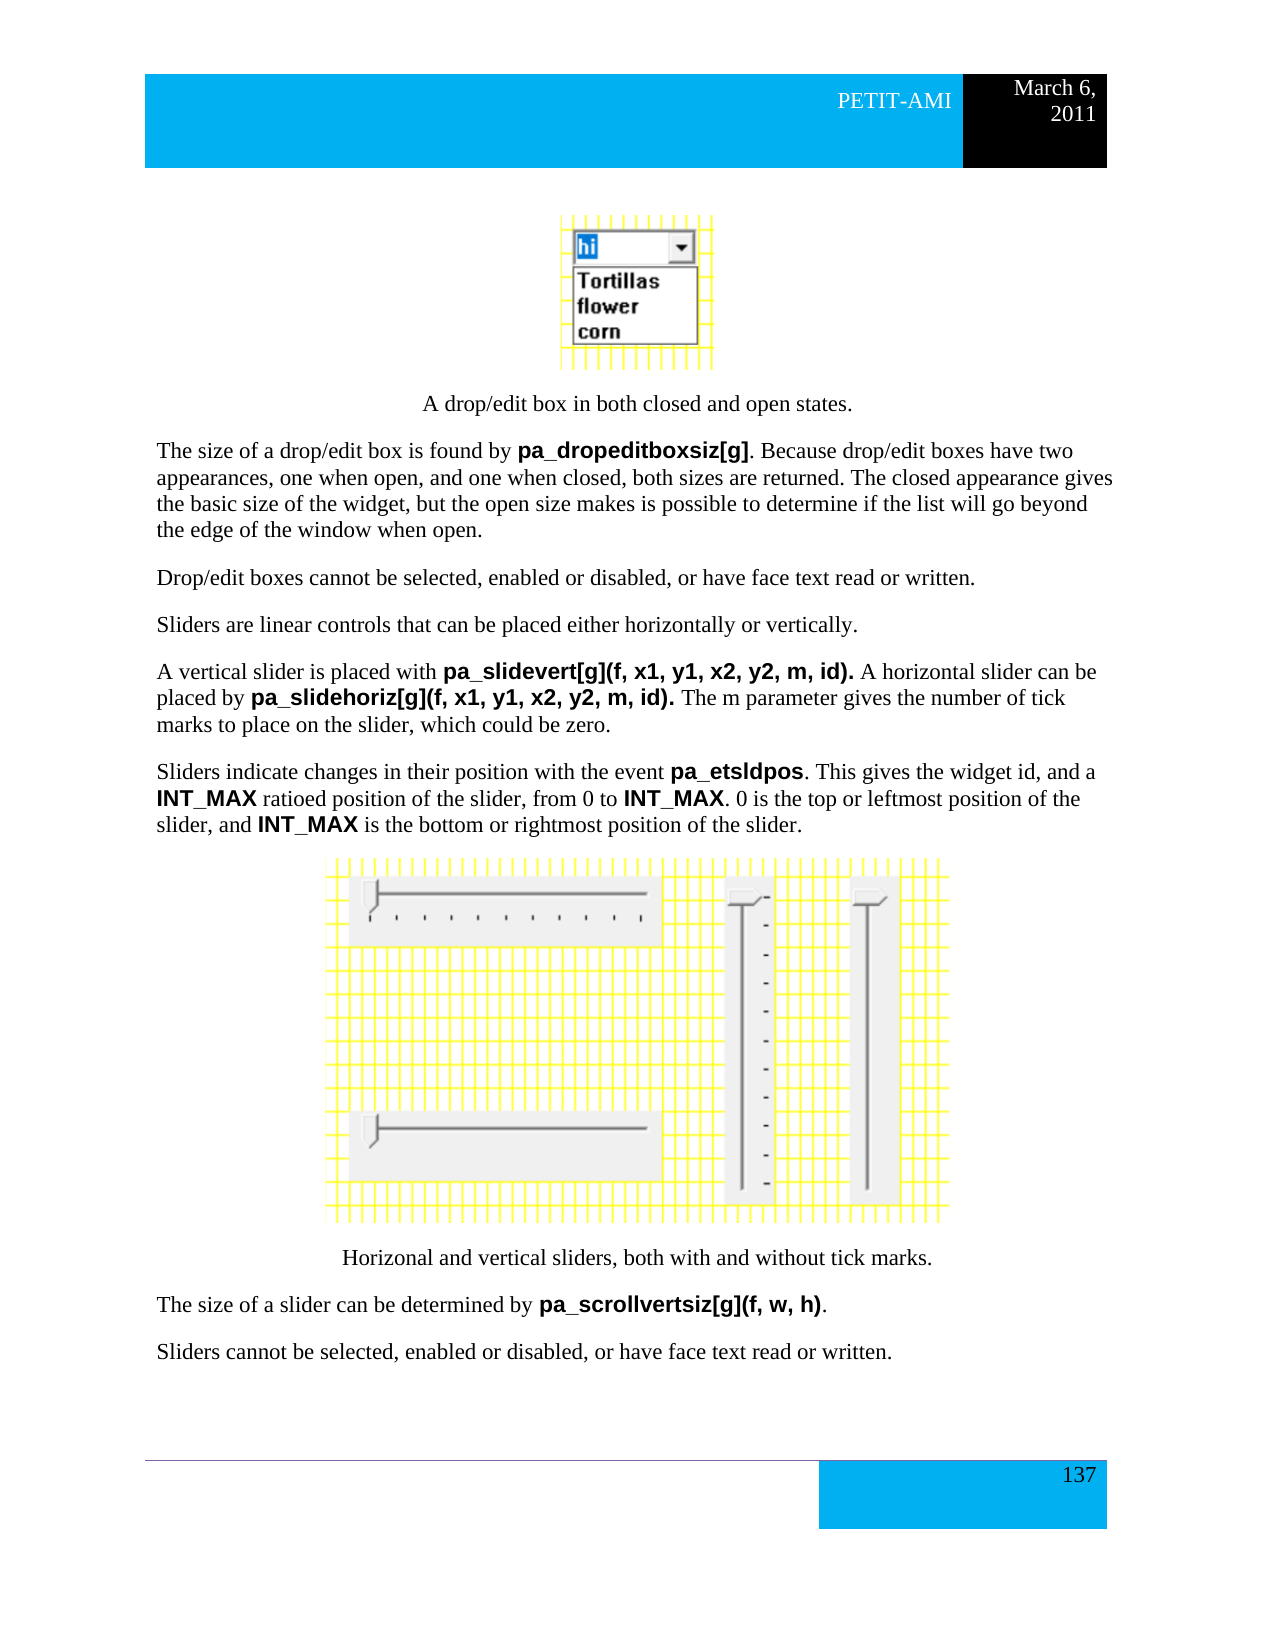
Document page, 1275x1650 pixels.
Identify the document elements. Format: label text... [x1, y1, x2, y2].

text Sliders indicate changes in their position with the event pa_etsldpos. This gives the widget id, and a INT_MAX ratioed position of the slider, from 0 to INT_MAX. 0 is the top or leftmost position of the slider, and INT_MAX is the bottom or rightmost position of the slider. [156, 758, 1118, 837]
text Horizonal and vertical sliders, both with and without tick marks. [156, 1244, 1118, 1270]
text Drop/edit boxes cannot be selected, enabled or disabled, or have face text read or written. [156, 563, 1118, 590]
text Sliders cannot be selected, enabled or disabled, or have face text read or written. [156, 1338, 1118, 1364]
picture [325, 858, 950, 1223]
text A drop/edit box in both closed and open states. [156, 390, 1118, 416]
text The size of a slider can be determined by pa_scrollvertsiz[g](f, w, h). [156, 1291, 1118, 1317]
text Sliders are linear controls that can be placed either horizontally or vertically. [156, 611, 1118, 637]
text A vertical slider is placed with pa_slidevert[g](f, x1, y1, x2, y2, m, id). A horizontal slider can be placed by pa_slidehoriz[g](f, x1, y1, x2, y2, m, id). The m parameter gives the number of tick marks to place on the slider, which could be zero. [156, 658, 1118, 737]
text The size of a drop/edit box is found by pa_dropeditboxsiz[g]. Because drop/edit boxes have two appearances, one when open, and one when closed, both sizes are returned. The closed appearance gives the basic size of the widget, but the open size makes is possible to determine if the list will go beyond the edge of the window when open. [156, 437, 1118, 543]
picture [560, 215, 715, 370]
